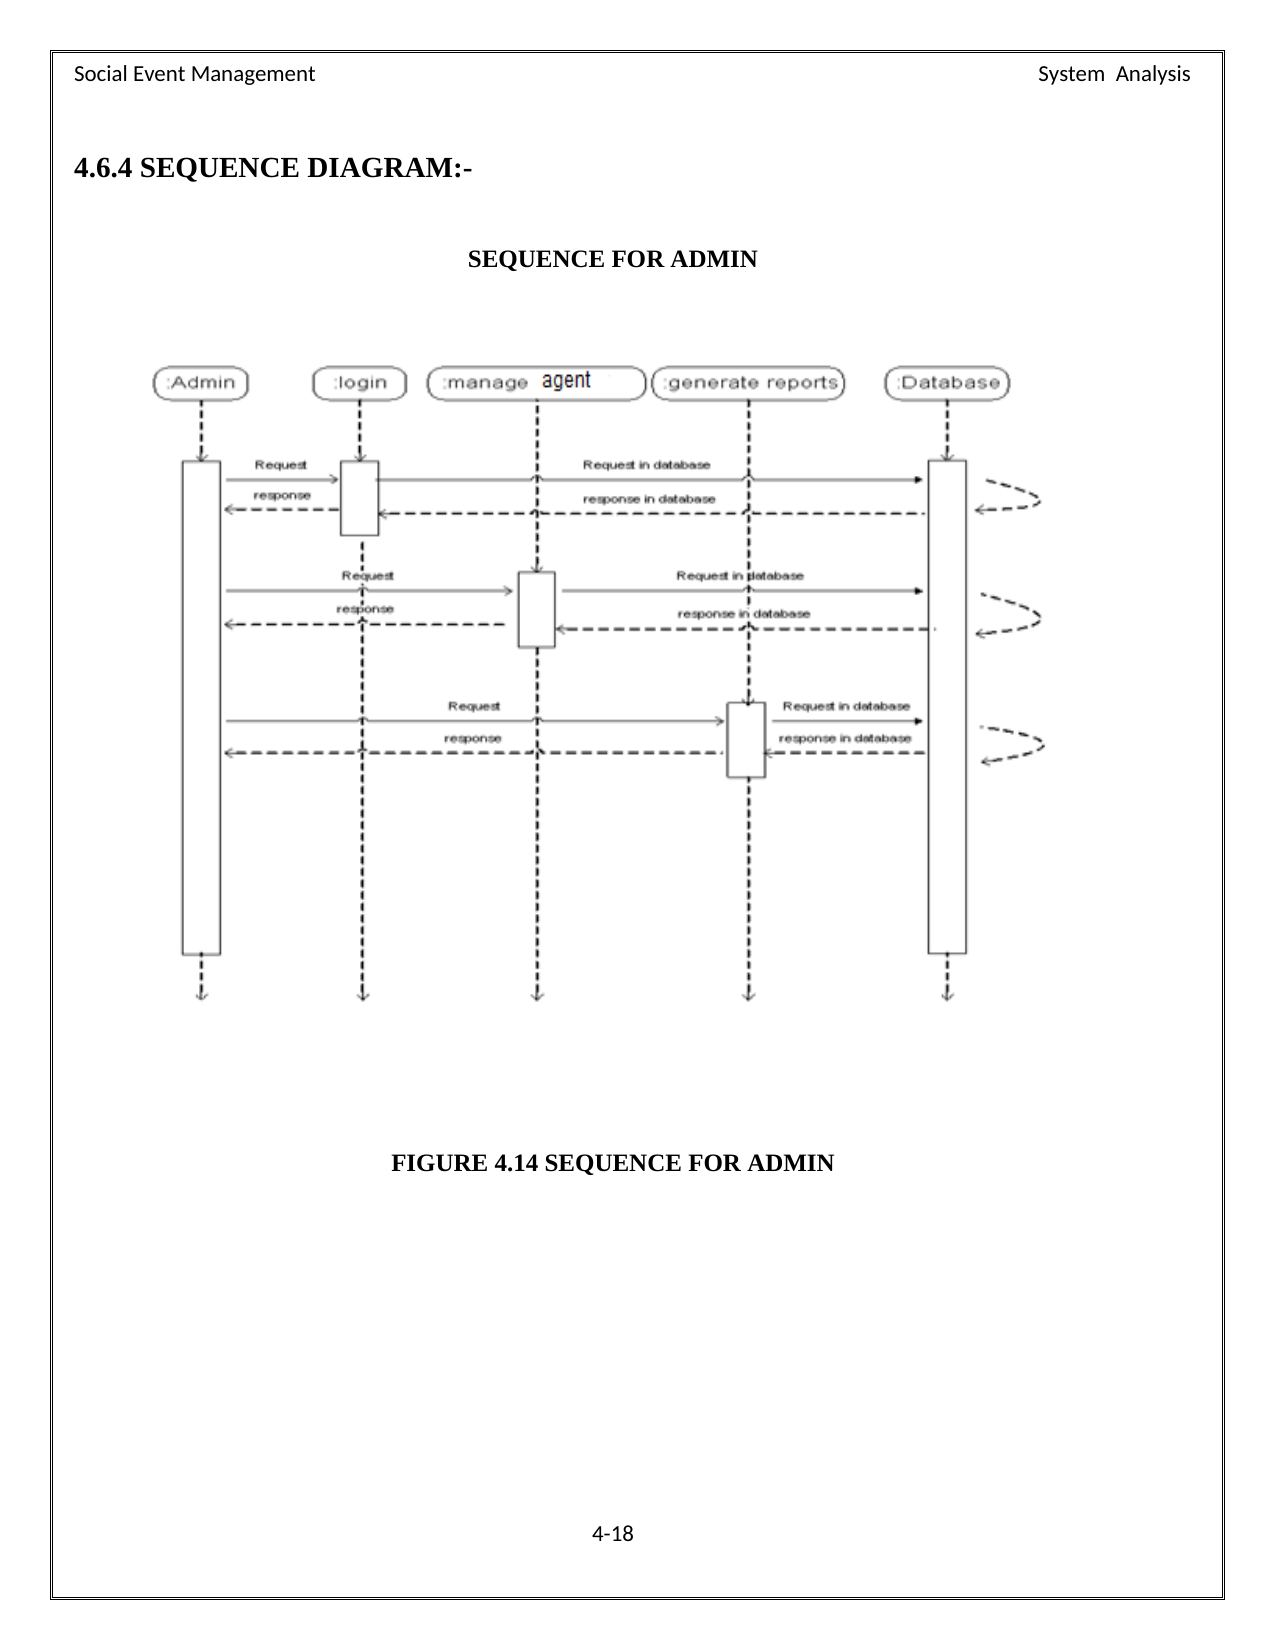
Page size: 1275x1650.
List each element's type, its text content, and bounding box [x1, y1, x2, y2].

picture [148, 286, 1078, 1091]
text FIGURE 4.14 SEQUENCE FOR ADMIN [74, 1148, 1152, 1177]
text 4.6.4 SEQUENCE DIAGRAM:- [74, 150, 1152, 184]
